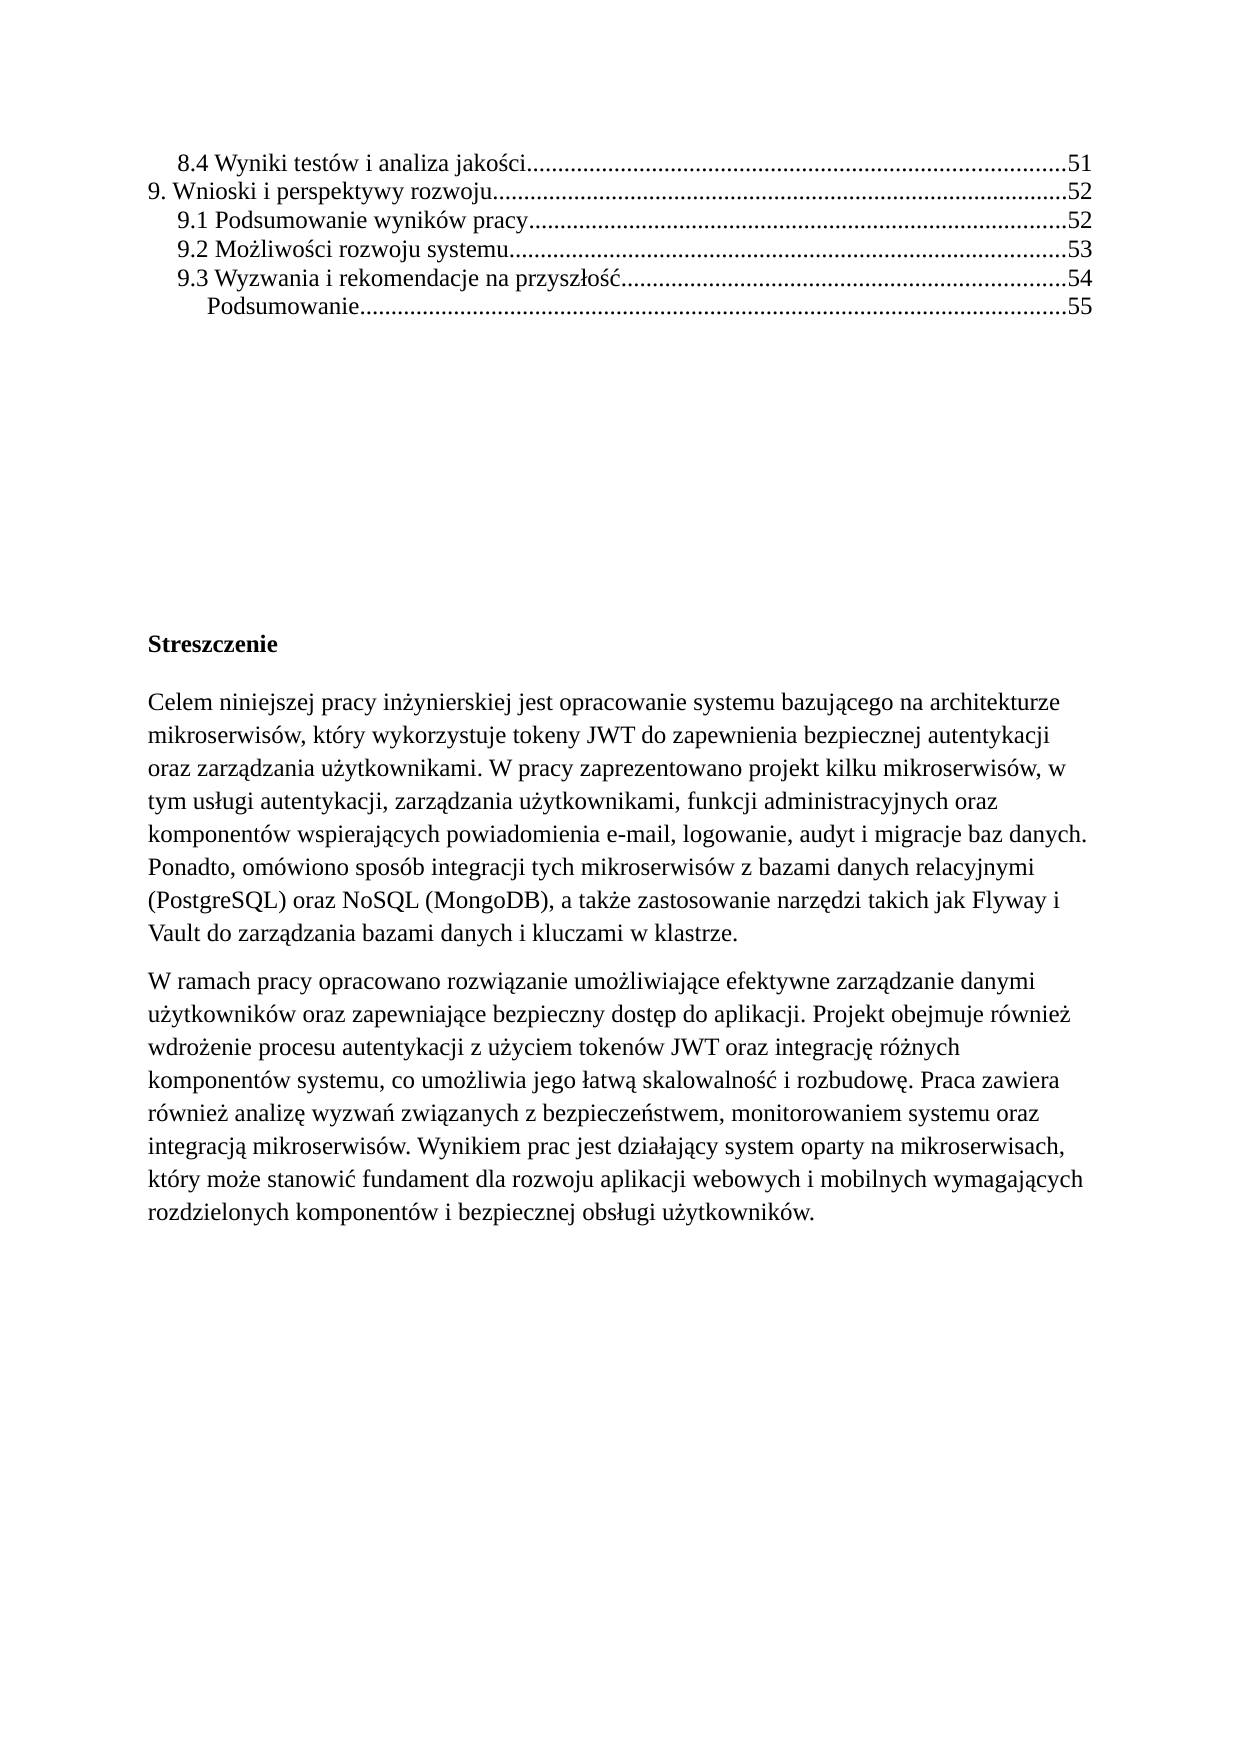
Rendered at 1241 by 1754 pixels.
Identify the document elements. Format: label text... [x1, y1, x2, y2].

text Streszczenie [148, 629, 1093, 658]
text Celem niniejszej pracy inżynierskiej jest opracowanie systemu bazującego na architekturze mikroserwisów, który wykorzystuje tokeny JWT do zapewnienia bezpiecznej autentykacji oraz zarządzania użytkownikami. W pracy zaprezentowano projekt kilku mikroserwisów, w tym usługi autentykacji, zarządzania użytkownikami, funkcji administracyjnych oraz komponentów wspierających powiadomienia e-mail, logowanie, audyt i migracje baz danych. Ponadto, omówiono sposób integracji tych mikroserwisów z bazami danych relacyjnymi (PostgreSQL) oraz NoSQL (MongoDB), a także zastosowanie narzędzi takich jak Flyway i Vault do zarządzania bazami danych i kluczami w klastrze. [148, 687, 1093, 947]
text W ramach pracy opracowano rozwiązanie umożliwiające efektywne zarządzanie danymi użytkowników oraz zapewniające bezpieczny dostęp do aplikacji. Projekt obejmuje również wdrożenie procesu autentykacji z użyciem tokenów JWT oraz integrację różnych komponentów systemu, co umożliwia jego łatwą skalowalność i rozbudowę. Praca zawiera również analizę wyzwań związanych z bezpieczeństwem, monitorowaniem systemu oraz integracją mikroserwisów. Wynikiem prac jest działający system oparty na mikroserwisach, który może stanowić fundament dla rozwoju aplikacji webowych i mobilnych wymagających rozdzielonych komponentów i bezpiecznej obsługi użytkowników. [148, 966, 1093, 1226]
